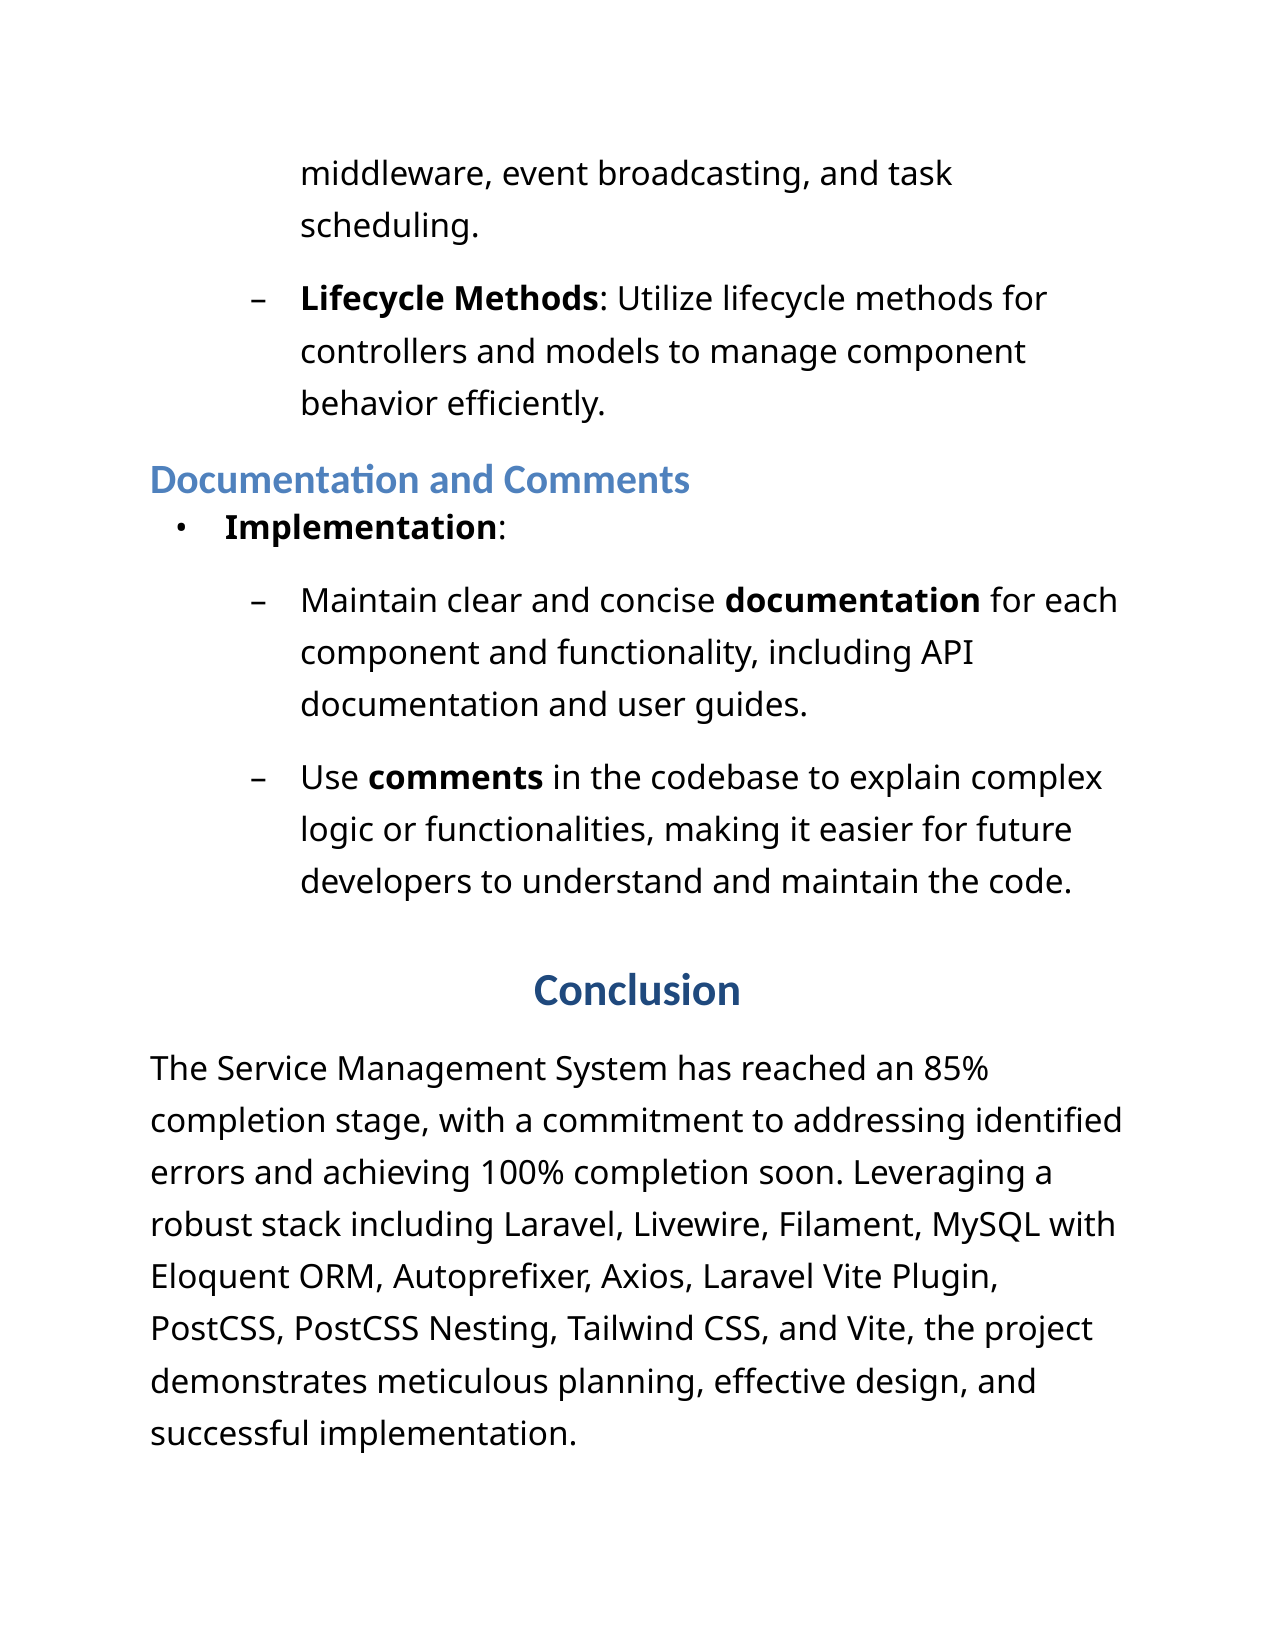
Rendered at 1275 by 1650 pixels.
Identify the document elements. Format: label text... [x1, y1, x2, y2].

list Maintain clear and concise documentation for each component and functionality, including API documentation and user guides. [250, 576, 1125, 726]
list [250, 150, 1125, 248]
list Use comments in the codebase to explain complex logic or functionalities, making it easier for future developers to understand and maintain the code. [250, 754, 1125, 904]
list Lifecycle Methods: Utilize lifecycle methods for controllers and models to manage component behavior efficiently. [250, 275, 1125, 425]
subtitle Documentation and Comments [150, 453, 1125, 503]
text The Service Management System has reached an 85% completion stage, with a commitment to addressing identified errors and achieving 100% completion soon. Leveraging a robust stack including Laravel, Livewire, Filament, MySQL with Eloquent ORM, Autoprefixer, Axios, Laravel Vite Plugin, PostCSS, PostCSS Nesting, Tailwind CSS, and Vite, the project demonstrates meticulous planning, effective design, and successful implementation. [150, 1044, 1125, 1455]
list Implementation: [175, 503, 1125, 549]
subtitle Conclusion [150, 960, 1125, 1016]
